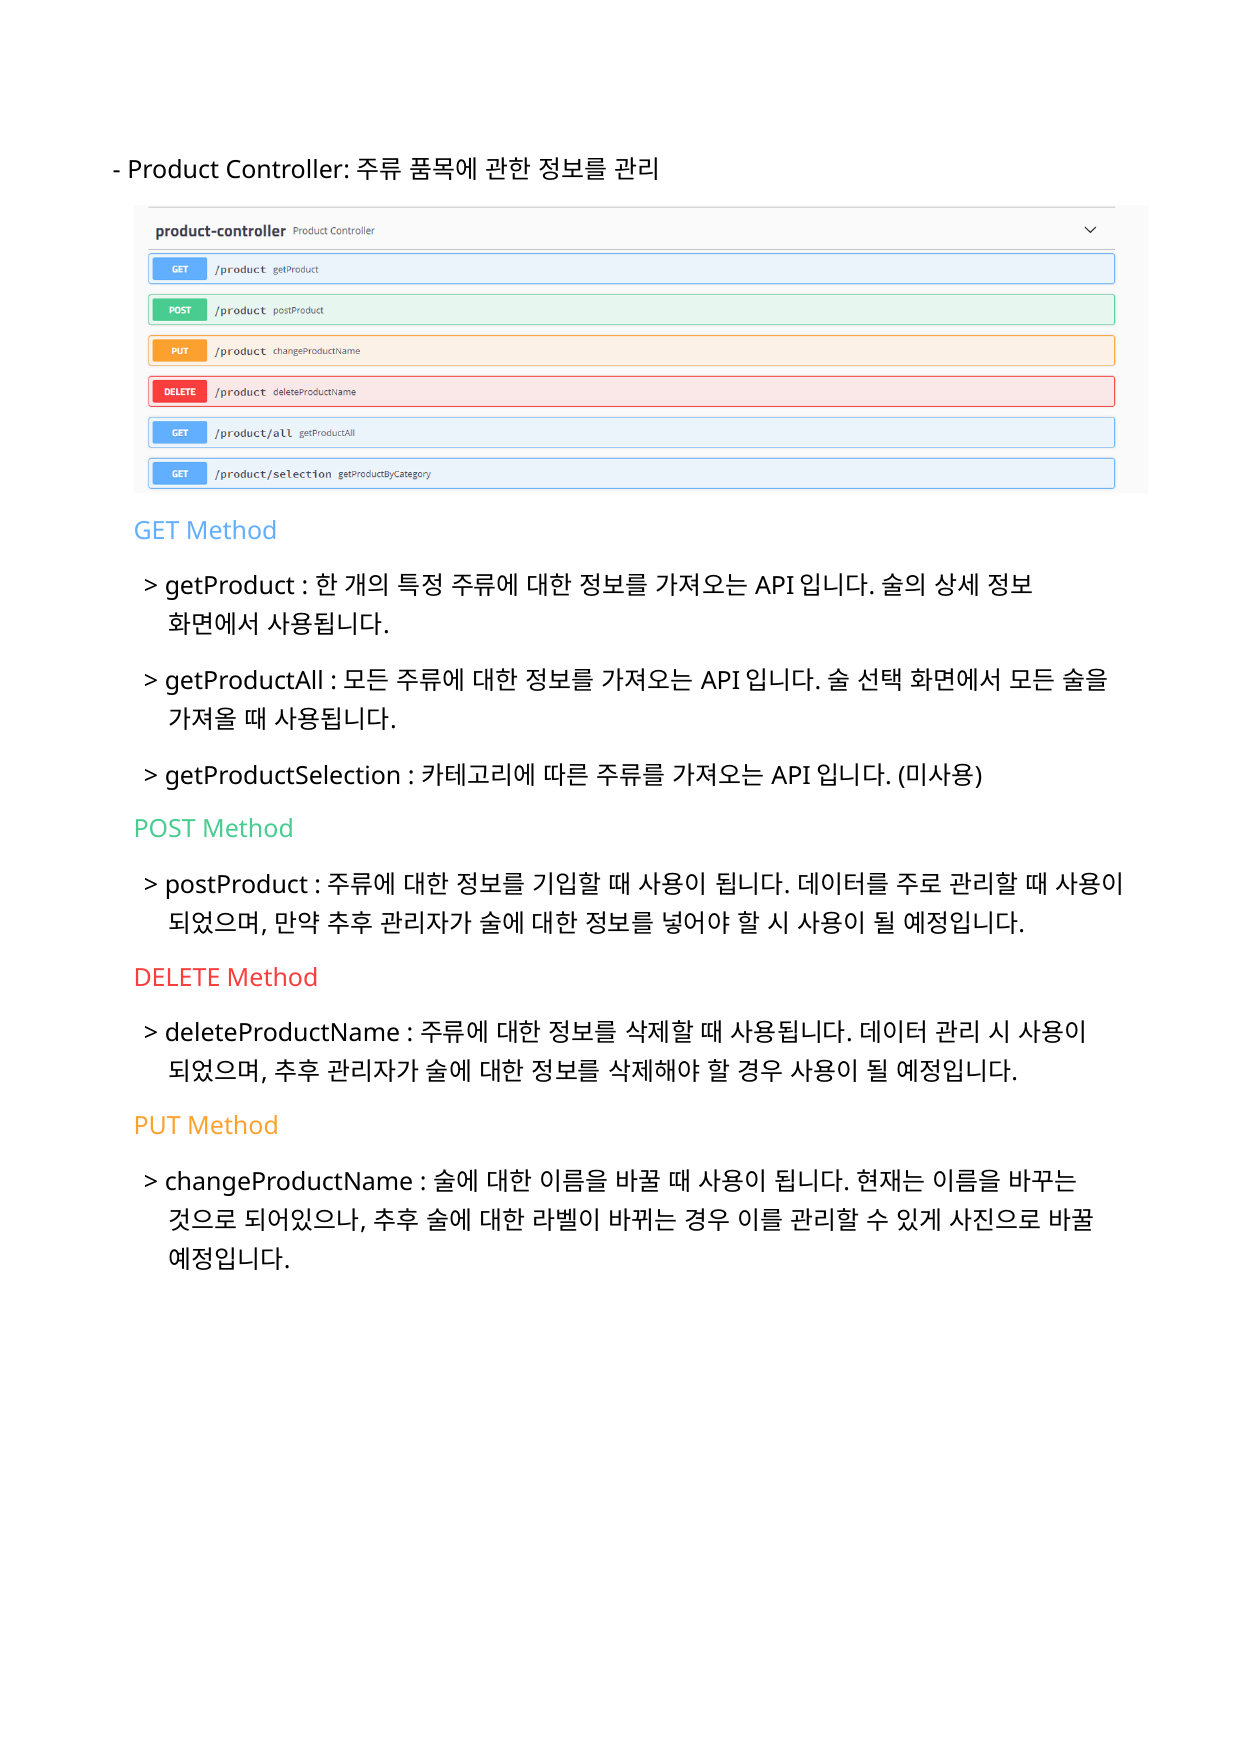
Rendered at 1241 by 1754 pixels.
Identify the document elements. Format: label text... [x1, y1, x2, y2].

text > getProduct : 한 개의 특정 주류에 대한 정보를 가져오는 API입니다. 술의 상세 정보 화면에서 사용됩니다. [144, 566, 1128, 641]
text > changeProductName : 술에 대한 이름을 바꿀 때 사용이 됩니다. 현재는 이름을 바꾸는 것으로 되어있으나, 추후 술에 대한 라벨이 바뀌는 경우 이를 관리할 수 있게 사진으로 바꿀 예정입니다. [144, 1161, 1128, 1275]
picture [133, 205, 1149, 493]
text > getProductAll : 모든 주류에 대한 정보를 가져오는 API입니다. 술 선택 화면에서 모든 술을 가져올 때 사용됩니다. [144, 661, 1128, 736]
text DELETE Method [133, 959, 1128, 993]
text POST Method [133, 811, 1128, 845]
text > postProduct : 주류에 대한 정보를 기입할 때 사용이 됩니다. 데이터를 주로 관리할 때 사용이 되었으며, 만약 추후 관리자가 술에 대한 정보를 넣어야 할 시 사용이 될 예정입니다. [144, 864, 1128, 940]
text > getProductSelection : 카테고리에 따른 주류를 가져오는 API입니다. (미사용) [144, 755, 1128, 792]
text PUT Method [133, 1108, 1128, 1142]
text > deleteProductName : 주류에 대한 정보를 삭제할 때 사용됩니다. 데이터 관리 시 사용이 되었으며, 추후 관리자가 술에 대한 정보를 삭제해야 할 경우 사용이 될 예정입니다. [144, 1013, 1128, 1088]
text - Product Controller: 주류 품목에 관한 정보를 관리 [112, 150, 1128, 186]
text GET Method [133, 512, 1128, 546]
